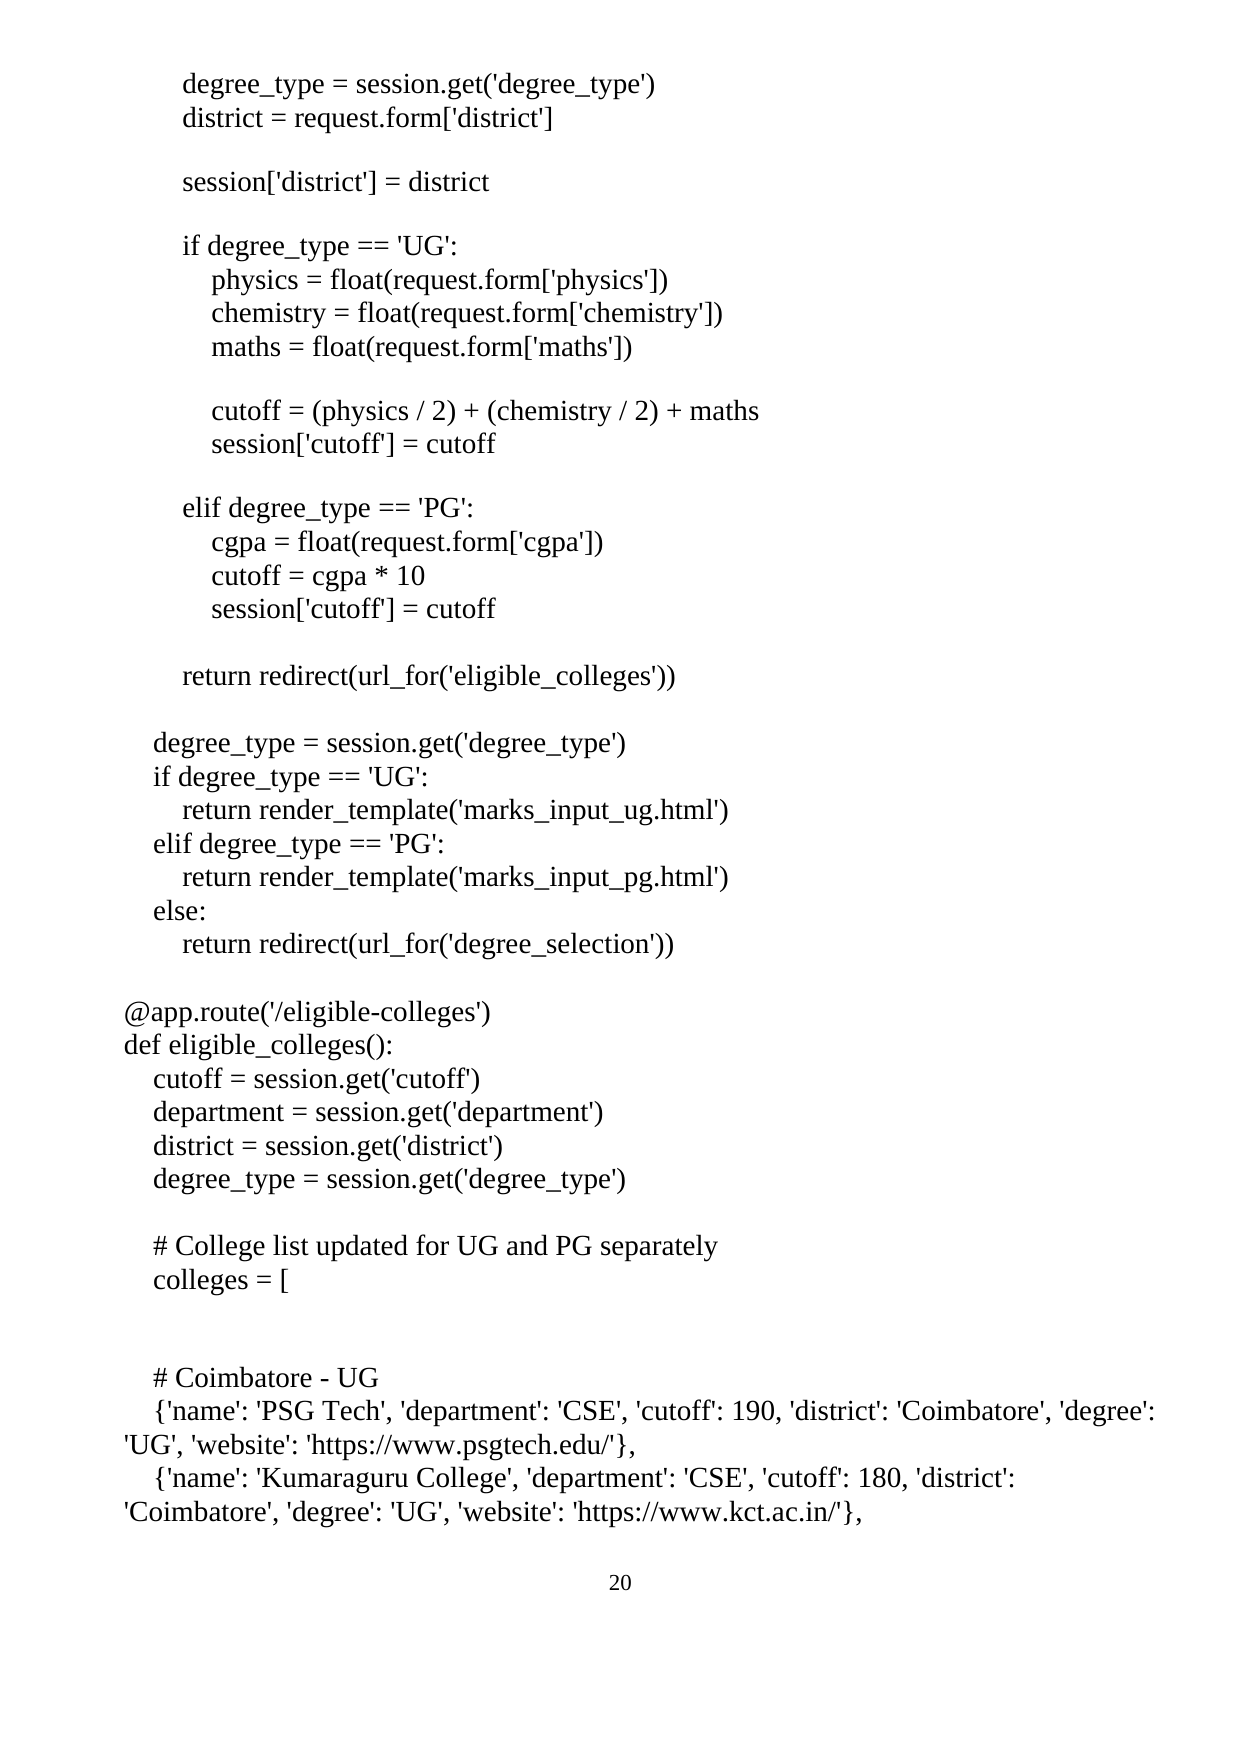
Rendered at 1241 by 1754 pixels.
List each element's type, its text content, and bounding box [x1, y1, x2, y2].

text session['district'] = district [124, 164, 1176, 198]
text # College list updated for UG and PG separately [124, 1228, 1176, 1262]
text district = session.get('district') [124, 1128, 1176, 1161]
text return redirect(url_for('eligible_colleges')) [124, 658, 1176, 692]
text if degree_type == 'UG': [124, 228, 1176, 262]
text @app.route('/eligible-colleges') [124, 994, 1176, 1027]
text cgpa = float(request.form['cgpa']) [124, 524, 1176, 558]
text maths = float(request.form['maths']) [124, 329, 1176, 362]
text else: [124, 893, 1176, 927]
text def eligible_colleges(): [124, 1027, 1176, 1061]
text cutoff = session.get('cutoff') [124, 1061, 1176, 1094]
text # Coimbatore - UG [124, 1360, 1176, 1393]
text session['cutoff'] = cutoff [124, 427, 1176, 460]
text department = session.get('department') [124, 1094, 1176, 1128]
text district = request.form['district'] [124, 100, 1176, 134]
text return redirect(url_for('degree_selection')) [124, 927, 1176, 960]
text session['cutoff'] = cutoff [124, 591, 1176, 625]
text return render_template('marks_input_ug.html') [124, 792, 1176, 826]
text {'name': 'PSG Tech', 'department': 'CSE', 'cutoff': 190, 'district': 'Coimbatore', 'degree': 'UG', 'website': 'https://www.psgtech.edu/'}, [124, 1393, 1176, 1460]
text cutoff = (physics / 2) + (chemistry / 2) + maths [124, 393, 1176, 427]
text return render_template('marks_input_pg.html') [124, 859, 1176, 893]
text {'name': 'Kumaraguru College', 'department': 'CSE', 'cutoff': 180, 'district': 'Coimbatore', 'degree': 'UG', 'website': 'https://www.kct.ac.in/'}, [124, 1460, 1176, 1527]
text physics = float(request.form['physics']) [124, 262, 1176, 295]
text cutoff = cgpa * 10 [124, 558, 1176, 591]
text degree_type = session.get('degree_type') [124, 725, 1176, 759]
text chemistry = float(request.form['chemistry']) [124, 295, 1176, 329]
text degree_type = session.get('degree_type') [124, 1161, 1176, 1195]
text elif degree_type == 'PG': [124, 826, 1176, 859]
text elif degree_type == 'PG': [124, 491, 1176, 524]
text degree_type = session.get('degree_type') [124, 67, 1176, 100]
text if degree_type == 'UG': [124, 759, 1176, 792]
text colleges = [ [124, 1262, 1176, 1296]
